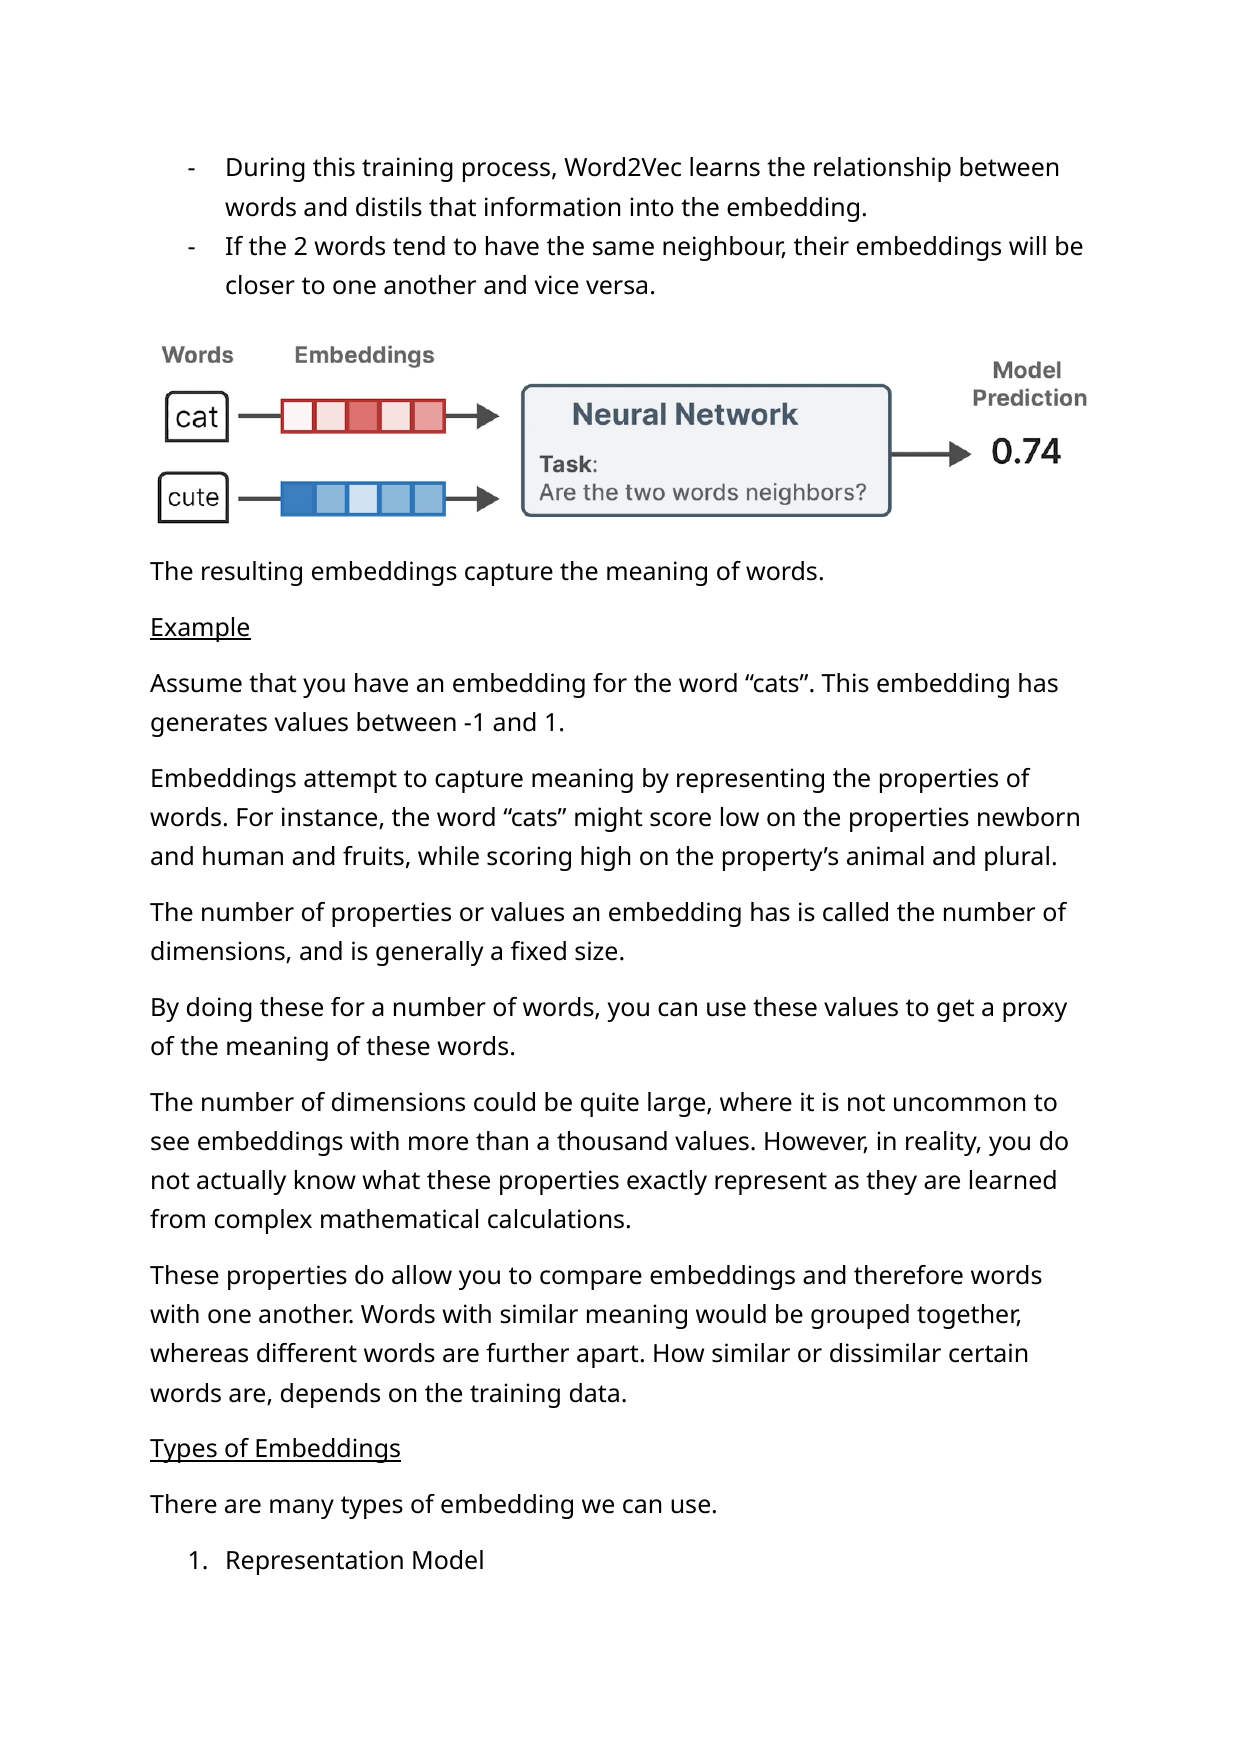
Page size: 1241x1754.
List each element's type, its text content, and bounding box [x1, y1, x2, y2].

text There are many types of embedding we can use. [150, 1487, 1090, 1521]
text Types of Embeddings [150, 1431, 1090, 1465]
list Representation Model [187, 1543, 1090, 1577]
text Example [150, 609, 1090, 643]
picture [150, 323, 1091, 532]
text The resulting embeddings capture the meaning of words. [150, 553, 1090, 588]
text Embeddings attempt to capture meaning by representing the properties of words. For instance, the word “cats” might score low on the properties newborn and human and fruits, while scoring high on the property’s animal and plural. [150, 760, 1090, 873]
text The number of properties or values an embedding has is called the number of dimensions, and is generally a fixed size. [150, 894, 1090, 968]
text The number of dimensions could be quite large, where it is not uncommon to see embeddings with more than a thousand values. However, in reality, you do not actually know what these properties exactly represent as they are learned from complex mathematical calculations. [150, 1084, 1090, 1236]
text These properties do allow you to compare embeddings and therefore words with one another. Words with similar meaning would be grouped together, whereas different words are further apart. How similar or dissimilar certain words are, depends on the training data. [150, 1258, 1090, 1409]
list During this training process, Word2Vec learns the relationship between words and distils that information into the embedding. [187, 150, 1090, 223]
list If the 2 words tend to have the same neighbour, their embeddings will be closer to one another and vice versa. [187, 228, 1090, 302]
text Assume that you have an embedding for the word “cats”. This embedding has generates values between -1 and 1. [150, 665, 1090, 738]
text By doing these for a number of words, you can use these values to get a proxy of the meaning of these words. [150, 989, 1090, 1063]
